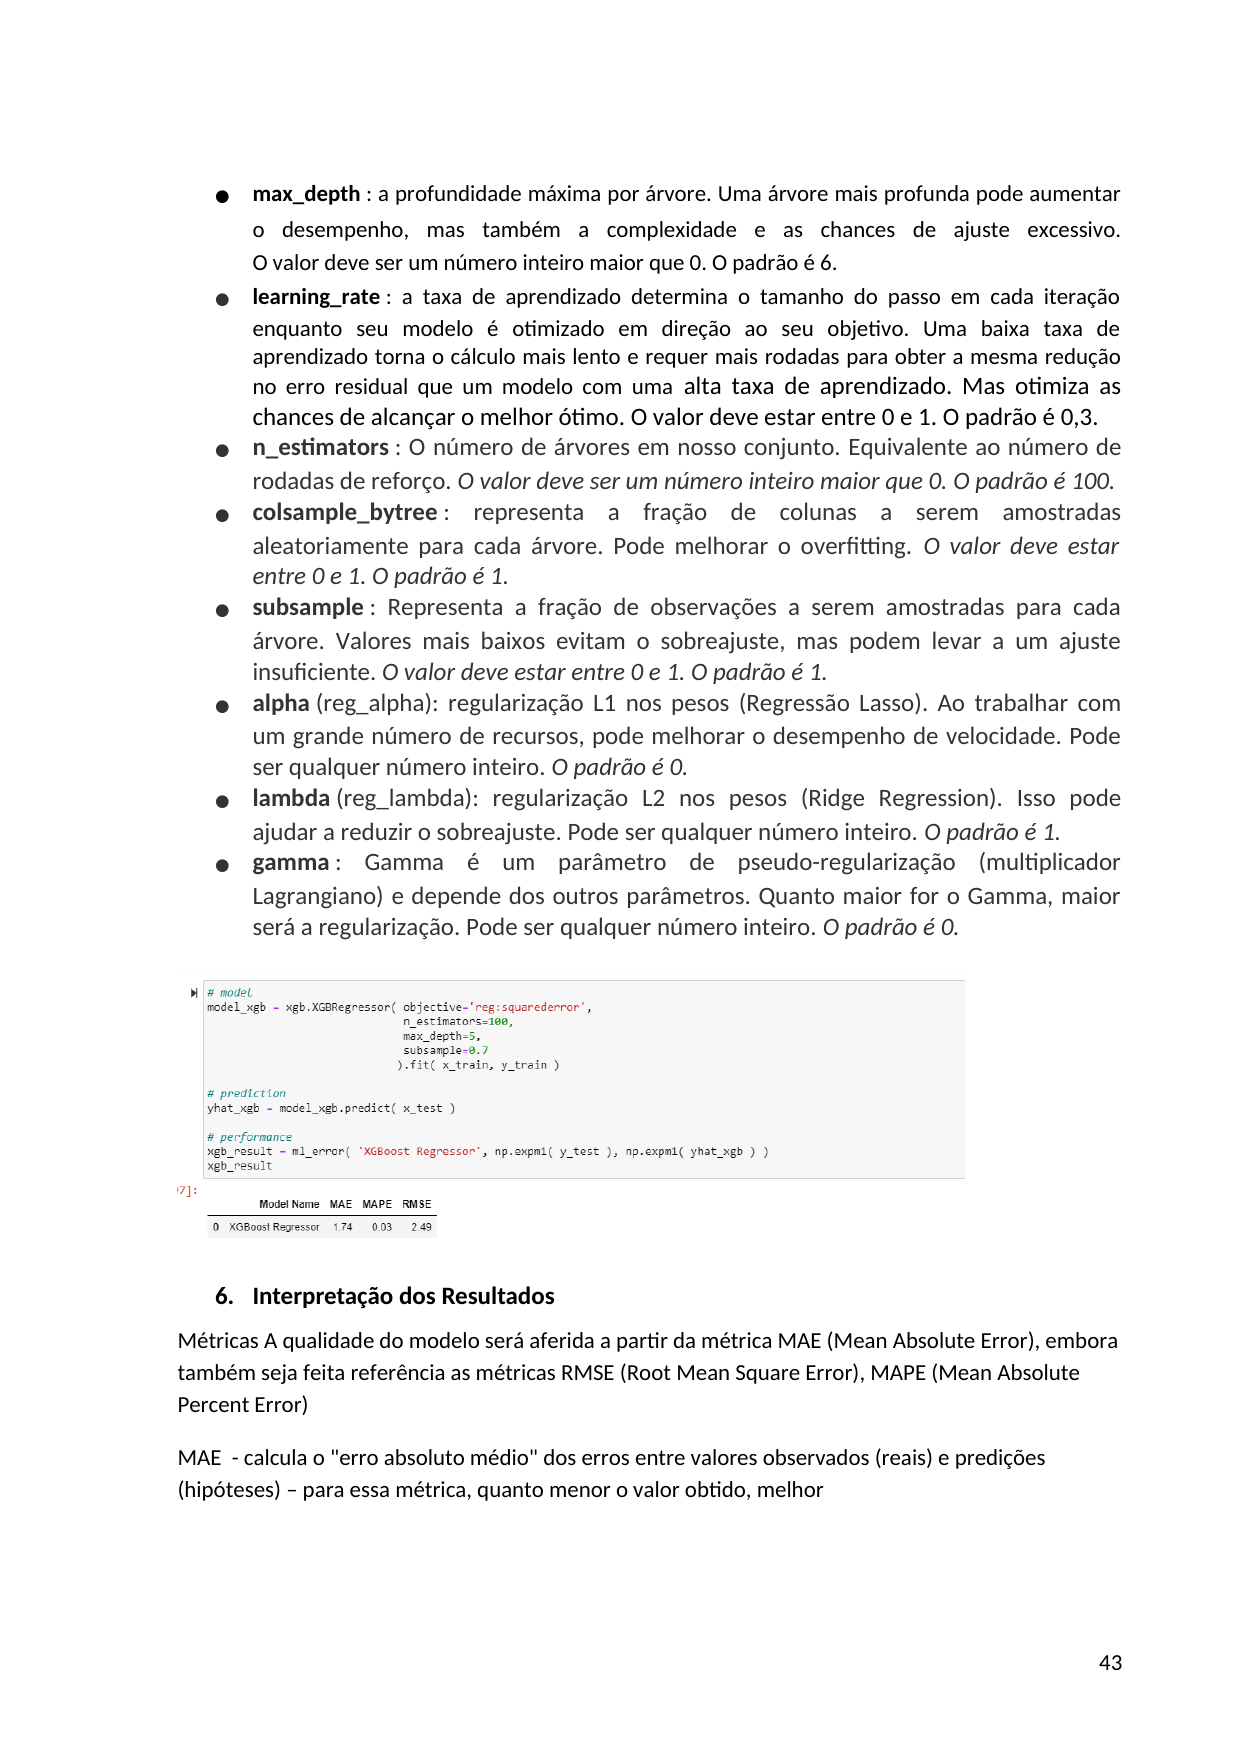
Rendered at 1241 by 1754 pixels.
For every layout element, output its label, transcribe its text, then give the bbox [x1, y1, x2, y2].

text MAE - calcula o "erro absoluto médio" dos erros entre valores observados (reais) e predições (hipóteses) – para essa métrica, quanto menor o valor obtido, melhor [177, 1443, 1122, 1503]
text Métricas A qualidade do modelo será aferida a partir da métrica MAE (Mean Absolute Error), embora também seja feita referência as métricas RMSE (Root Mean Square Error), MAPE (Mean Absolute Percent Error) [177, 1326, 1122, 1418]
list subsample : Representa a fração de observações a serem amostradas para cada árvore. Valores mais baixos evitam o sobreajuste, mas podem levar a um ajuste insuficiente. O valor deve estar entre 0 e 1. O padrão é 1. [215, 591, 1122, 686]
list learning_rate : a taxa de aprendizado determina o tamanho do passo em cada iteração enquanto seu modelo é otimizado em direção ao seu objetivo. Uma baixa taxa de aprendizado torna o cálculo mais lento e requer mais rodadas para obter a mesma redução no erro residual que um modelo com uma alta taxa de aprendizado. Mas otimiza as chances de alcançar o melhor ótimo. O valor deve estar entre 0 e 1. O padrão é 0,3. [215, 280, 1122, 431]
list n_estimators : O número de árvores em nosso conjunto. Equivalente ao número de rodadas de reforço. O valor deve ser um número inteiro maior que 0. O padrão é 100. [215, 431, 1122, 496]
list lambda (reg_lambda): regularização L2 nos pesos (Ridge Regression). Isso pode ajudar a reduzir o sobreajuste. Pode ser qualquer número inteiro. O padrão é 1. [215, 781, 1122, 846]
list max_depth : a profundidade máxima por árvore. Uma árvore mais profunda pode aumentar o desempenho, mas também a complexidade e as chances de ajuste excessivo. O valor deve ser um número inteiro maior que 0. O padrão é 6. [215, 177, 1122, 276]
picture [177, 970, 965, 1256]
list gamma : Gamma é um parâmetro de pseudo-regularização (multiplicador Lagrangiano) e depende dos outros parâmetros. Quanto maior for o Gamma, maior será a regularização. Pode ser qualquer número inteiro. O padrão é 0. [215, 846, 1122, 941]
list colsample_bytree : representa a fração de colunas a serem amostradas aleatoriamente para cada árvore. Pode melhorar o overfitting. O valor deve estar entre 0 e 1. O padrão é 1. [215, 496, 1122, 591]
subtitle Interpretação dos Resultados [215, 1280, 1122, 1311]
list alpha (reg_alpha): regularização L1 nos pesos (Regressão Lasso). Ao trabalhar com um grande número de recursos, pode melhorar o desempenho de velocidade. Pode ser qualquer número inteiro. O padrão é 0. [215, 686, 1122, 781]
